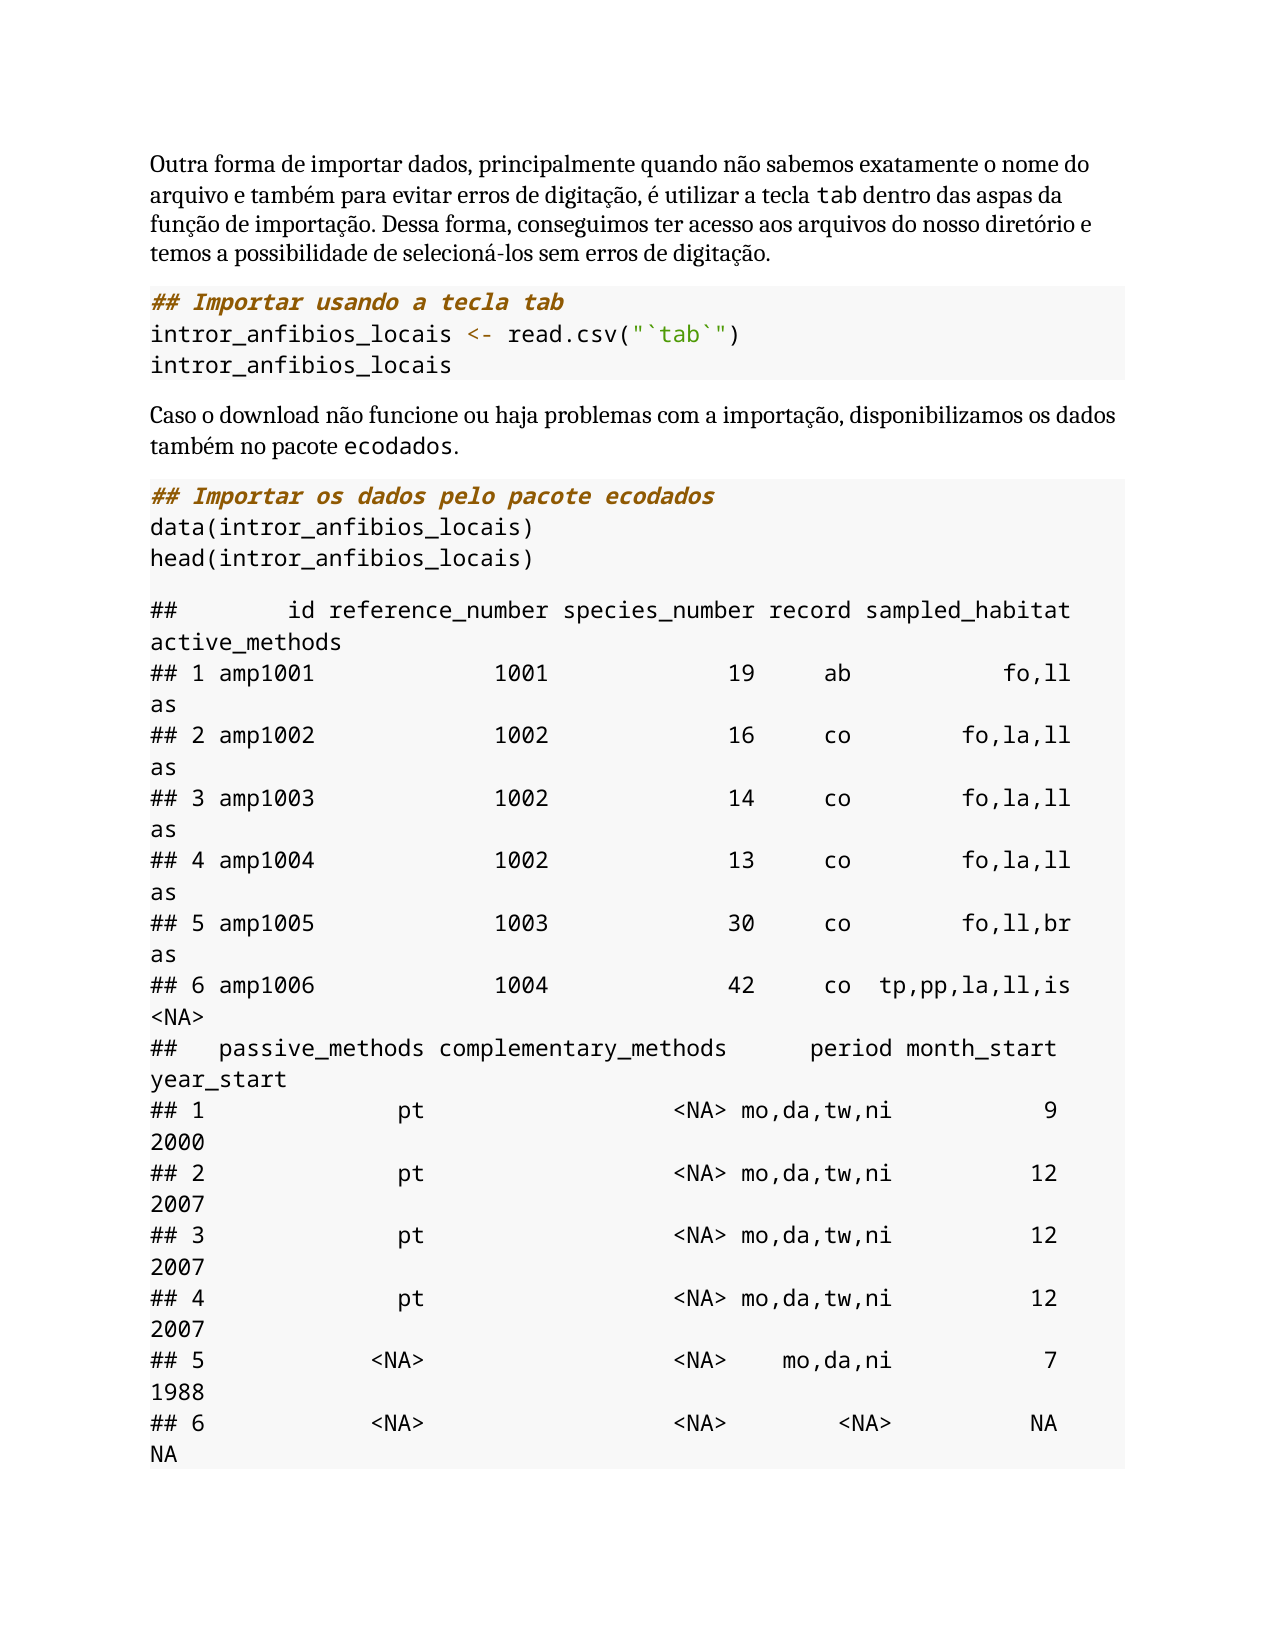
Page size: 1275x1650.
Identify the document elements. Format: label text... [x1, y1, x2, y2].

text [150, 594, 1125, 1469]
text ## Importar usando a tecla tab intror_anfibios_locais <- read.csv("`tab`") intror_anfibios_locais [150, 286, 1125, 380]
text Caso o download não funcione ou haja problemas com a importação, disponibilizamos os dados também no pacote ecodados. [150, 401, 1125, 461]
text ## Importar os dados pelo pacote ecodados data(intror_anfibios_locais) head(intror_anfibios_locais) [150, 479, 1125, 573]
text Outra forma de importar dados, principalmente quando não sabemos exatamente o nome do arquivo e também para evitar erros de digitação, é utilizar a tecla tab dentro das aspas da função de importação. Dessa forma, conseguimos ter acesso aos arquivos do nosso diretório e temos a possibilidade de selecioná-los sem erros de digitação. [150, 150, 1125, 267]
